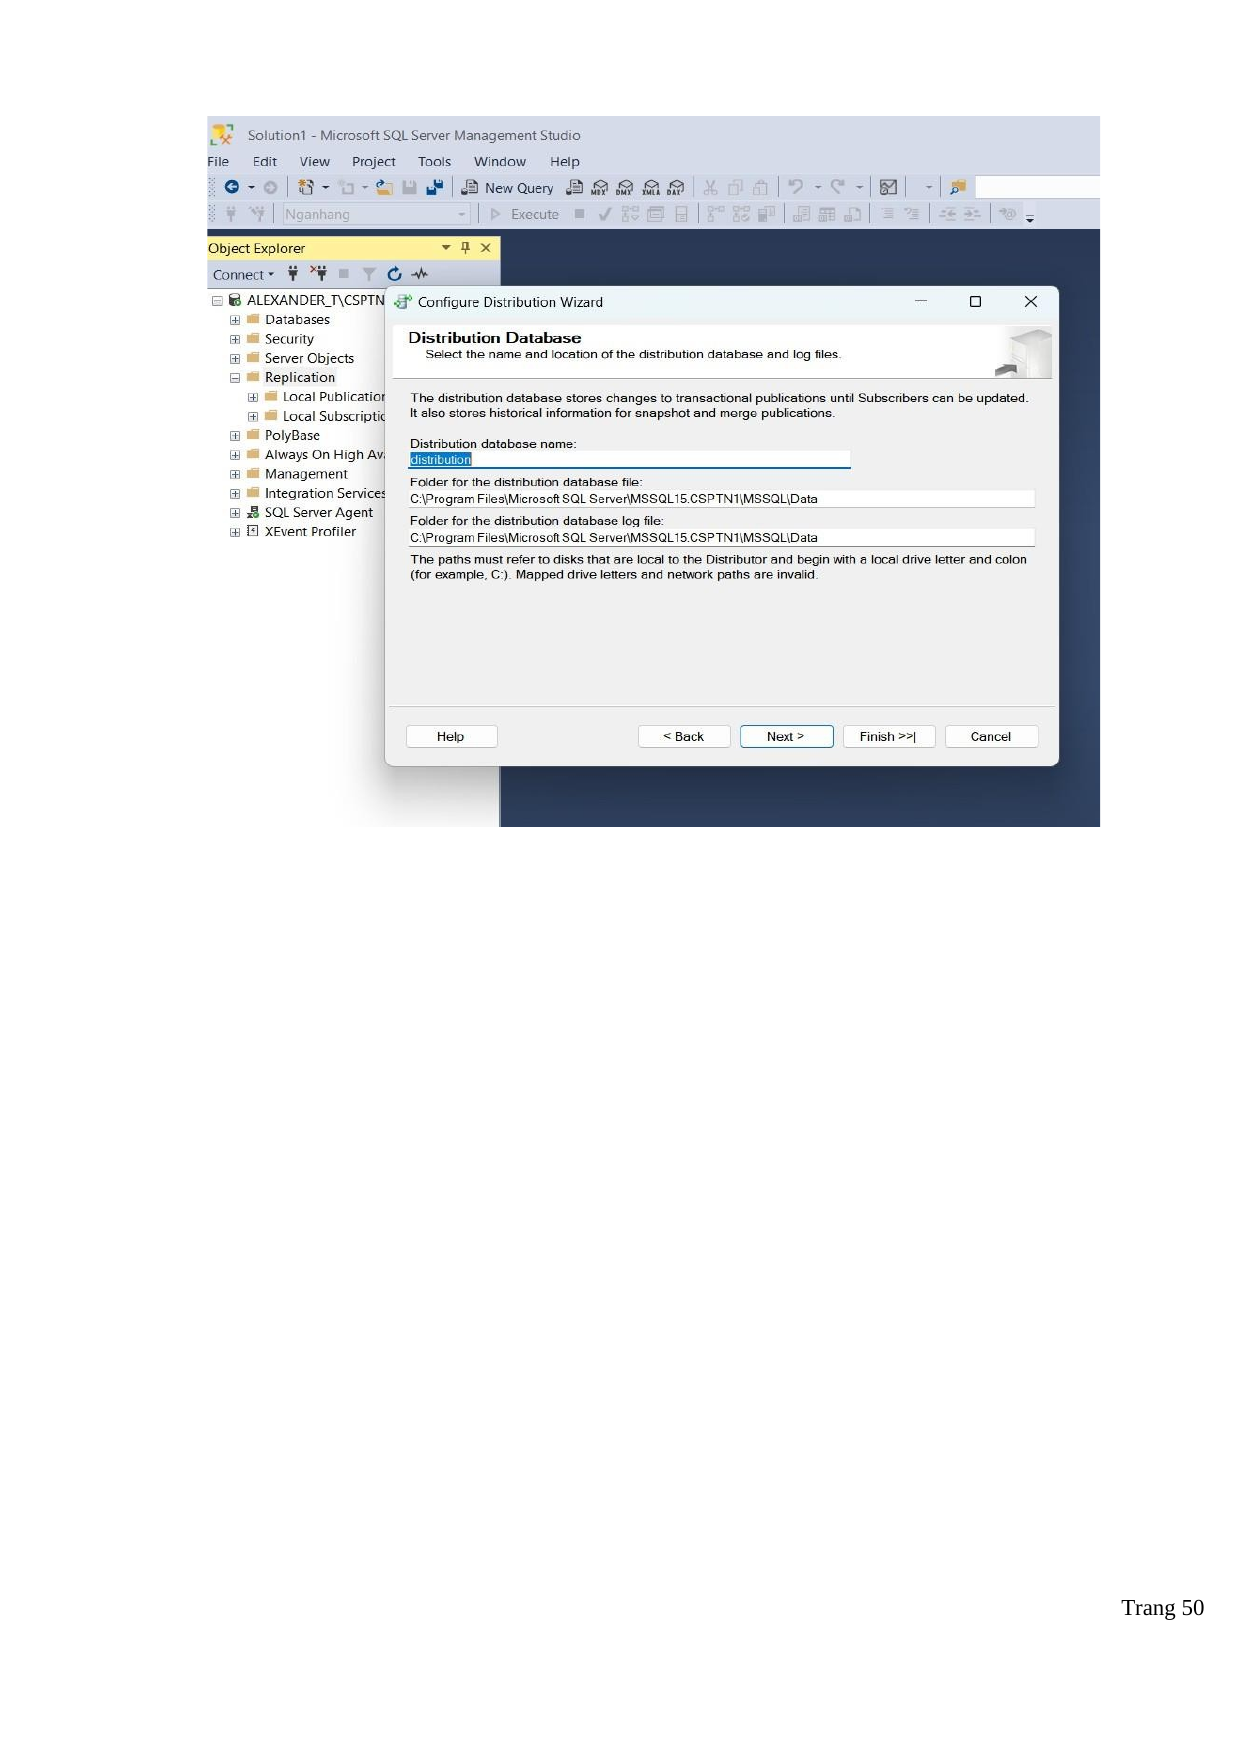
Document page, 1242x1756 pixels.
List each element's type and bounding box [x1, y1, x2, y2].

picture [207, 116, 1101, 827]
